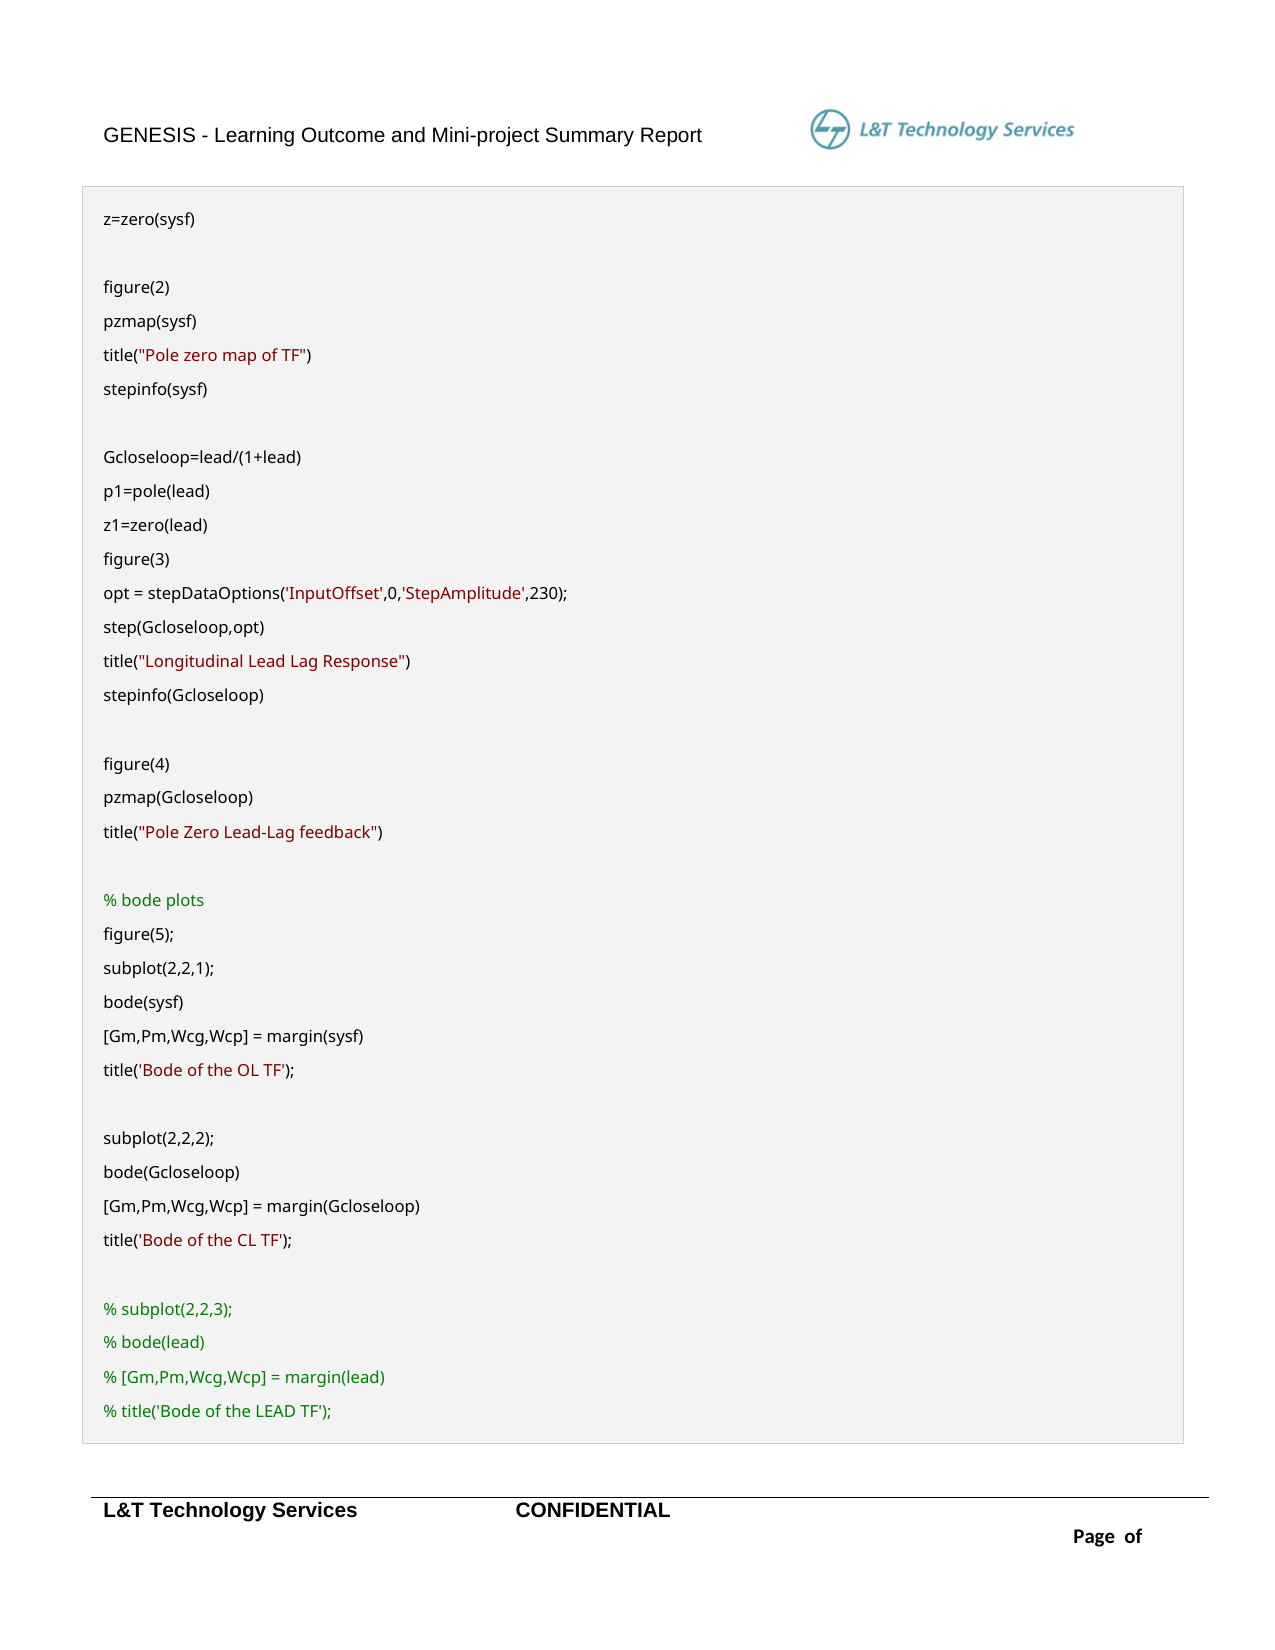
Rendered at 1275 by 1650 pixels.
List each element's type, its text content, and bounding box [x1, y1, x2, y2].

picture [808, 98, 1075, 162]
